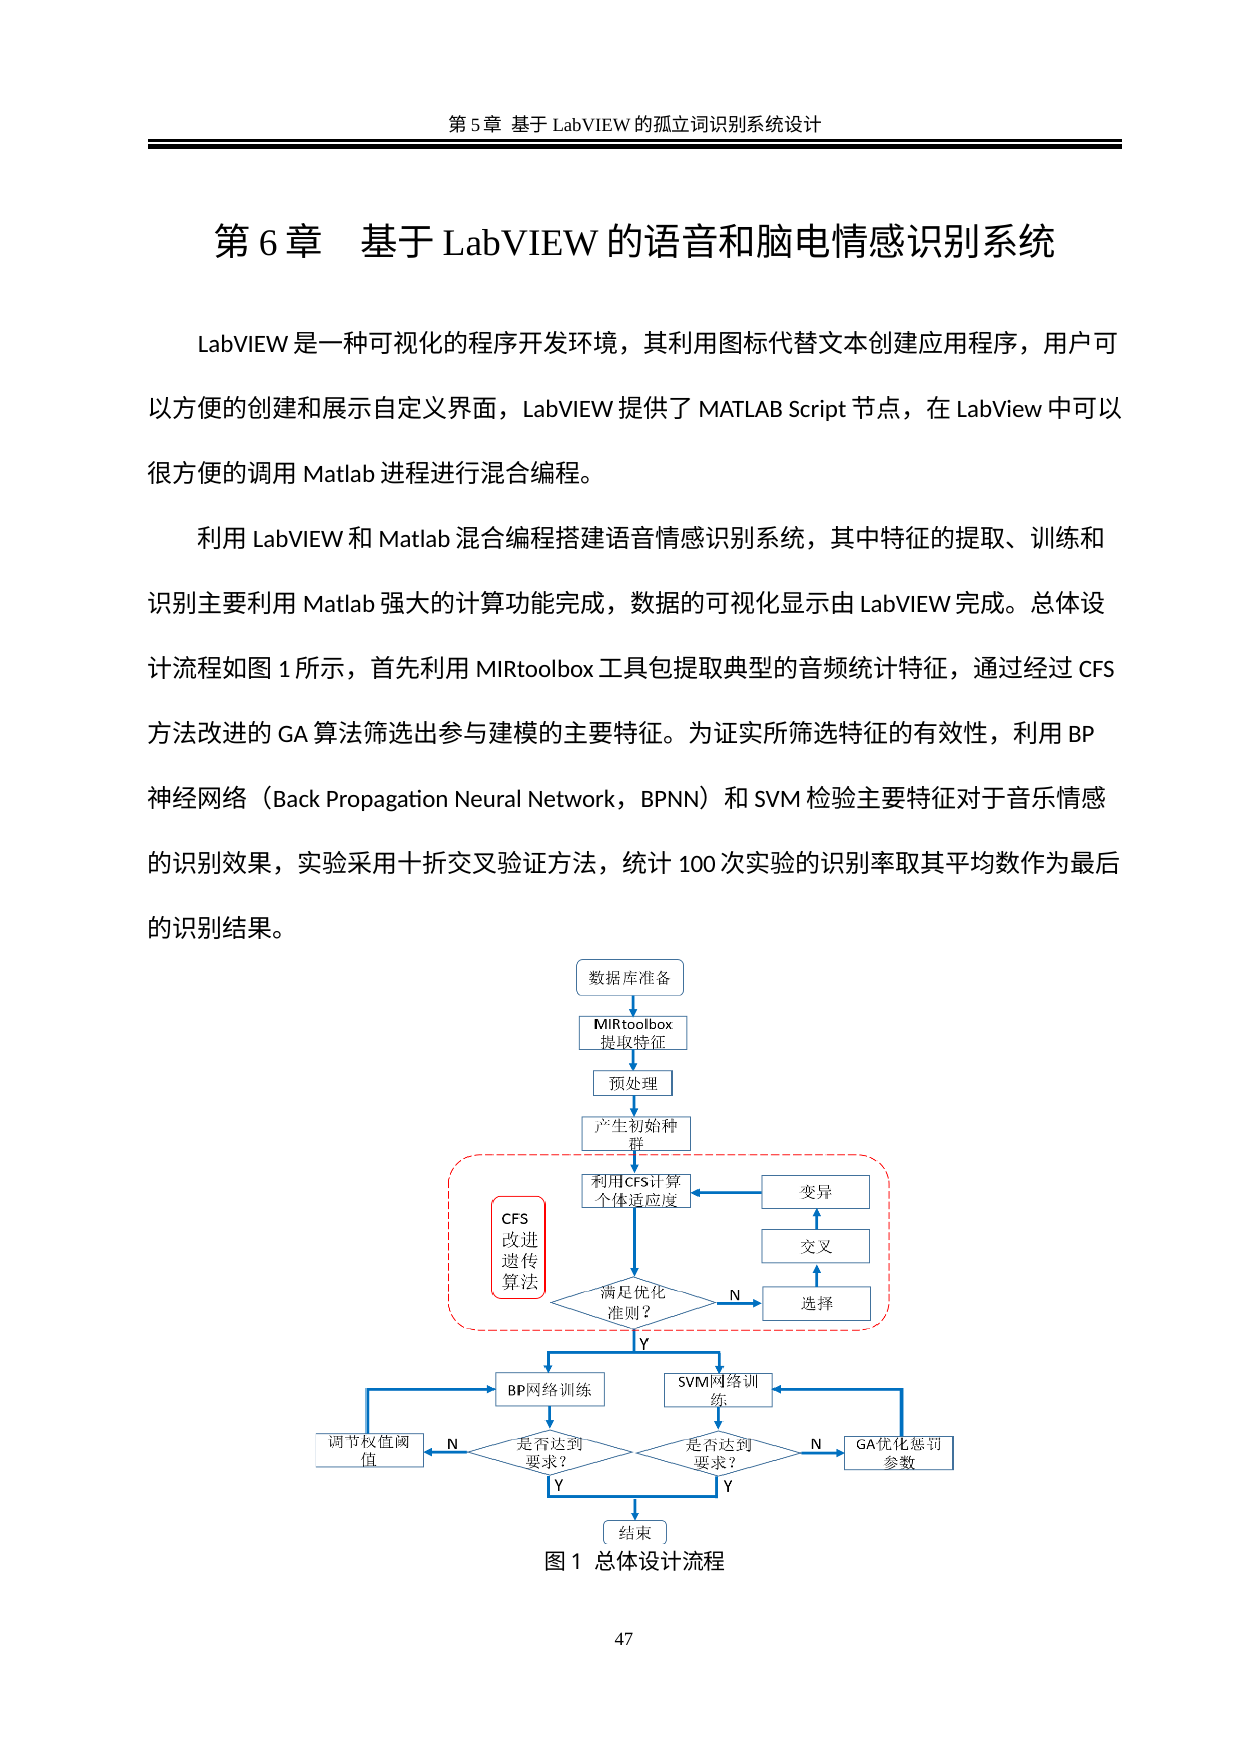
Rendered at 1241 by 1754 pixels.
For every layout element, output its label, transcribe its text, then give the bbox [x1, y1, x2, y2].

text 利用LabVIEW和Matlab混合编程搭建语音情感识别系统，其中特征的提取、训练和识别主要利用Matlab强大的计算功能完成，数据的可视化显示由LabVIEW完成。总体设计流程如图1所示，首先利用MIRtoolbox工具包提取典型的音频统计特征，通过经过CFS方法改进的GA算法筛选出参与建模的主要特征。为证实所筛选特征的有效性，利用BP神经网络（Back Propagation Neural Network，BPNN）和SVM检验主要特征对于音乐情感的识别效果，实验采用十折交叉验证方法，统计100次实验的识别率取其平均数作为最后的识别结果。 [148, 504, 1122, 959]
text 图1 总体设计流程 [148, 1544, 1122, 1576]
subtitle 第6章 基于LabVIEW的语音和脑电情感识别系统 [148, 207, 1122, 272]
picture [315, 959, 954, 1544]
text LabVIEW是一种可视化的程序开发环境，其利用图标代替文本创建应用程序，用户可以方便的创建和展示自定义界面，LabVIEW提供了MATLAB Script节点，在LabView中可以很方便的调用Matlab进程进行混合编程。 [148, 309, 1122, 504]
